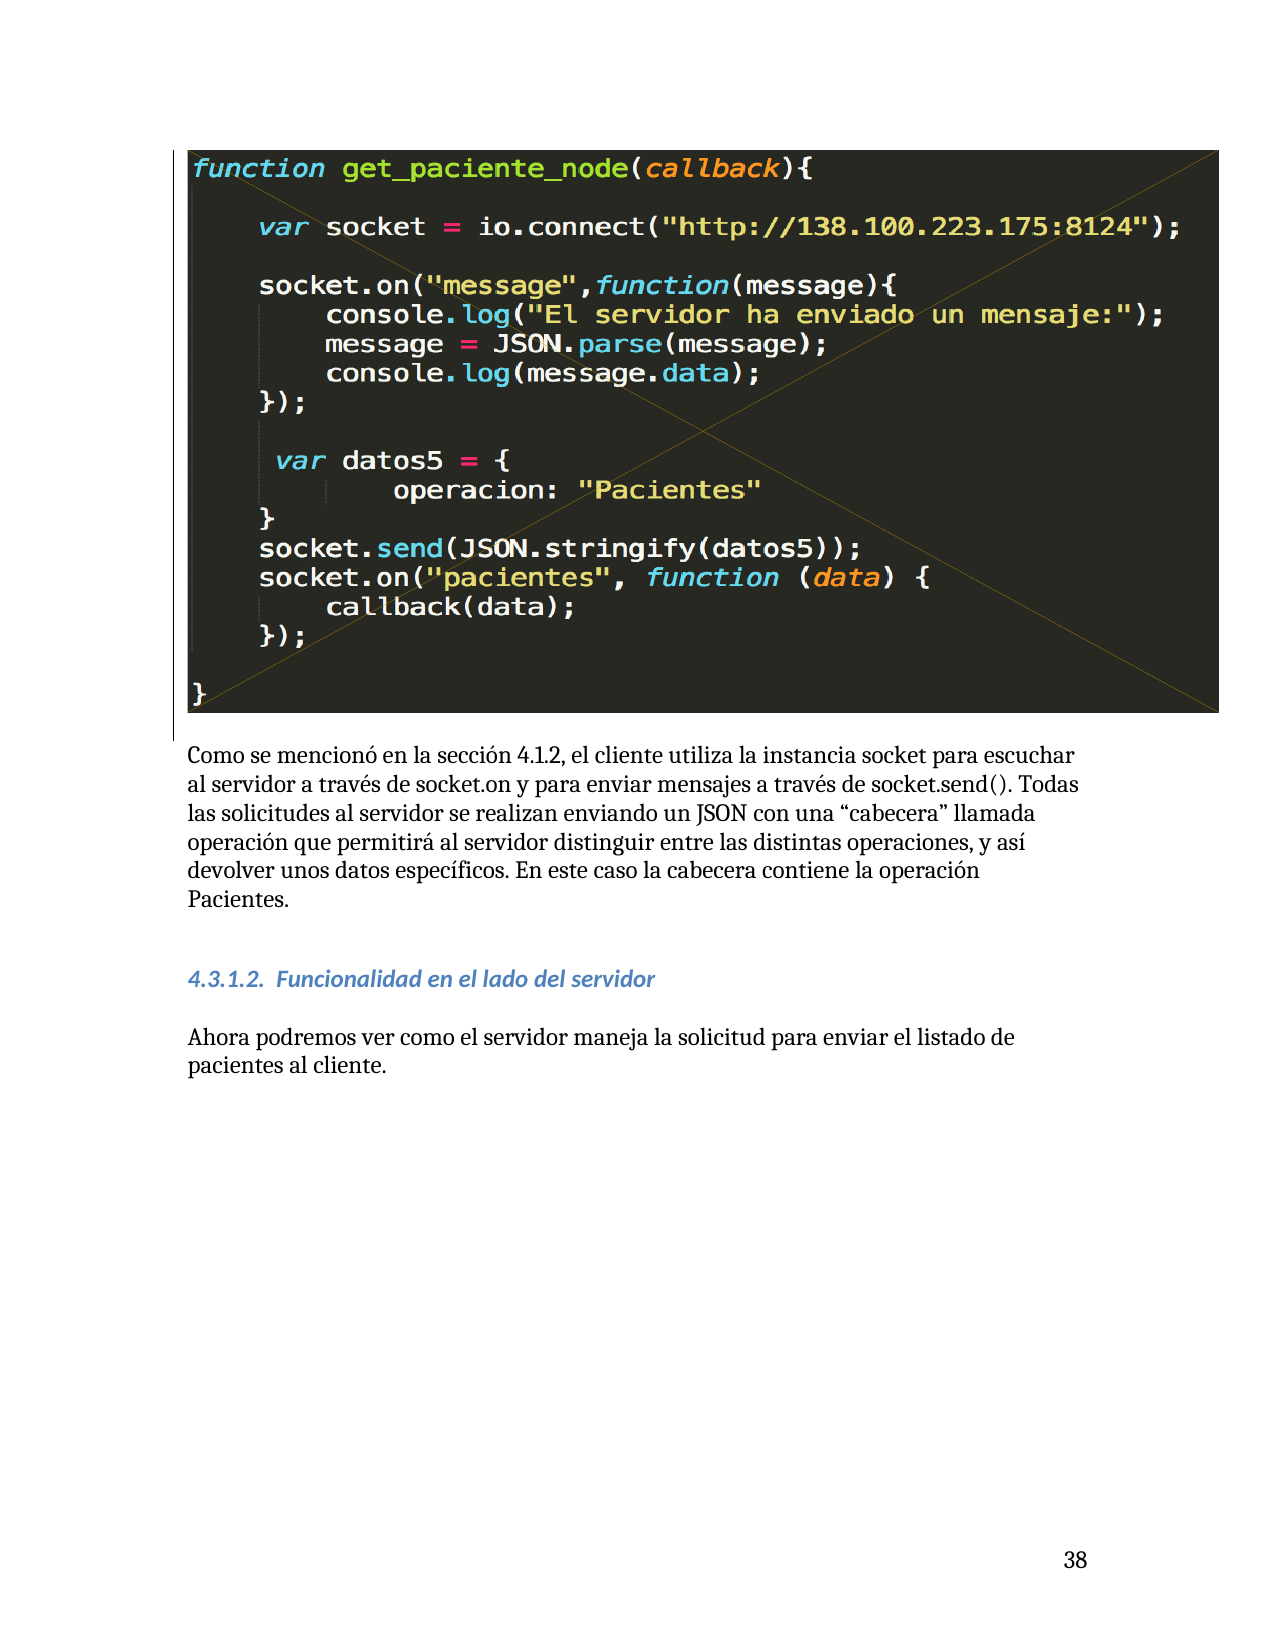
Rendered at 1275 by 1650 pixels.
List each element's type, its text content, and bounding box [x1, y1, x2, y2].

picture [189, 432, 1217, 713]
picture [705, 151, 1219, 711]
text Ahora podremos ver como el servidor maneja la solicitud para enviar el listado de pacientes al cliente. [187, 1023, 1087, 1080]
subtitle 4.3.1.2. Funcionalidad en el lado del servidor [187, 963, 1087, 994]
picture [187, 151, 701, 712]
text Como se mencionó en la sección 4.1.2, el cliente utiliza la instancia socket para escuchar al servidor a través de socket.on y para enviar mensajes a través de socket.send(). Todas las solicitudes al servidor se realizan enviando un JSON con una “cabecera” llamada operación que permitirá al servidor distinguir entre las distintas operaciones, y así devolver unos datos específicos. En este caso la cabecera contiene la operación Pacientes. [187, 741, 1087, 914]
picture [190, 150, 1216, 430]
